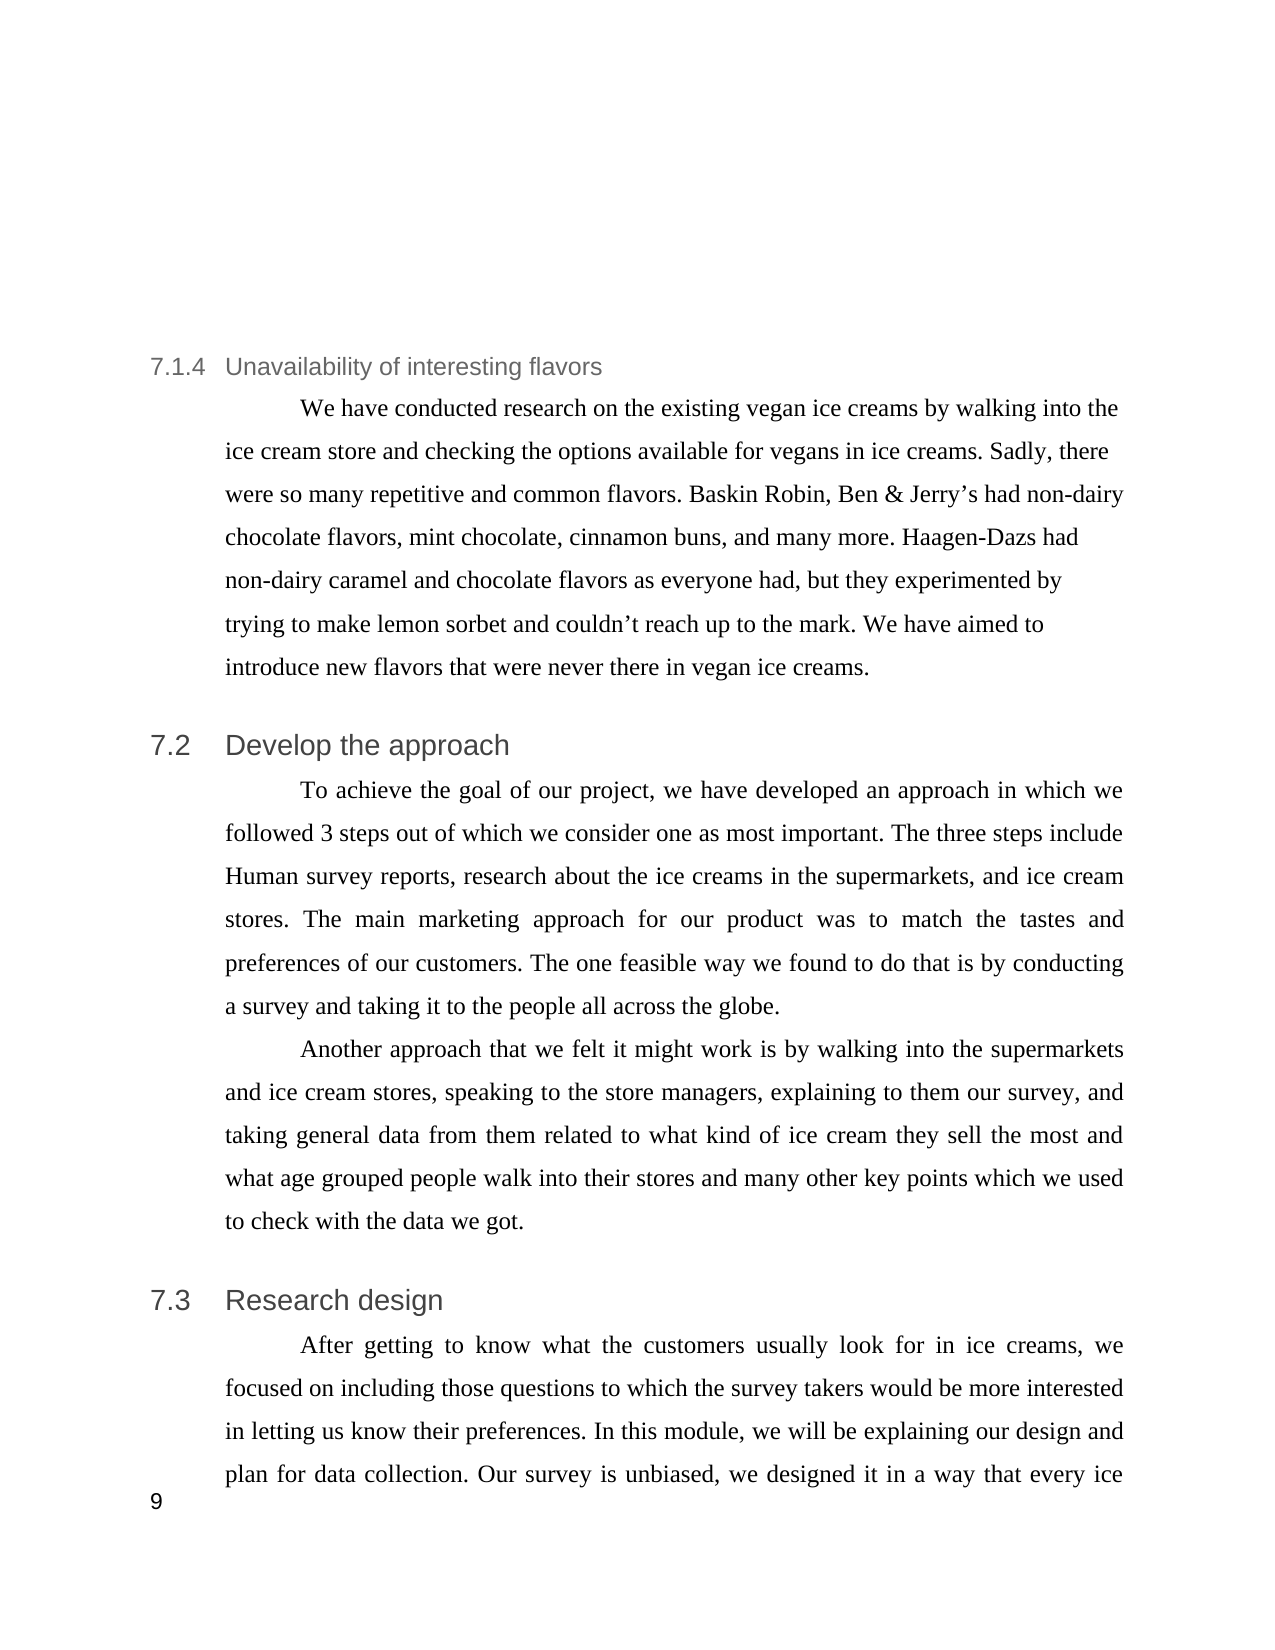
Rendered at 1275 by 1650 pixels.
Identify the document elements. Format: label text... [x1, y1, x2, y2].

text We have conducted research on the existing vegan ice creams by walking into the ice cream store and checking the options available for vegans in ice creams. Sadly, there were so many repetitive and common flavors. Baskin Robin, Ben & Jerry’s had non-dairy chocolate flavors, mint chocolate, cinnamon buns, and many more. Haagen-Dazs had non-dairy caramel and chocolate flavors as everyone had, but they experimented by trying to make lemon sorbet and couldn’t reach up to the mark. We have aimed to introduce new flavors that were never there in vegan ice creams. [225, 393, 1125, 681]
text Another approach that we felt it might work is by walking into the supermarkets and ice cream stores, speaking to the store managers, explaining to them our survey, and taking general data from them related to what kind of ice cream they sell the most and what age grouped people walk into their stores and many other key points which we used to check with the data we got. [225, 1034, 1125, 1235]
text To achieve the goal of our project, we have developed an approach in which we followed 3 steps out of which we consider one as most important. The three steps include Human survey reports, research about the ice creams in the supermarkets, and ice cream stores. The main marketing approach for our product was to match the tastes and preferences of our customers. The one feasible way we found to do that is by conducting a survey and taking it to the people all across the globe. [225, 775, 1125, 1019]
subtitle 7.1.4 Unavailability of interesting flavors [150, 352, 1125, 380]
subtitle 7.3 Research design [150, 1283, 1125, 1316]
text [225, 1330, 1125, 1488]
subtitle 7.2 Develop the approach [150, 728, 1125, 762]
